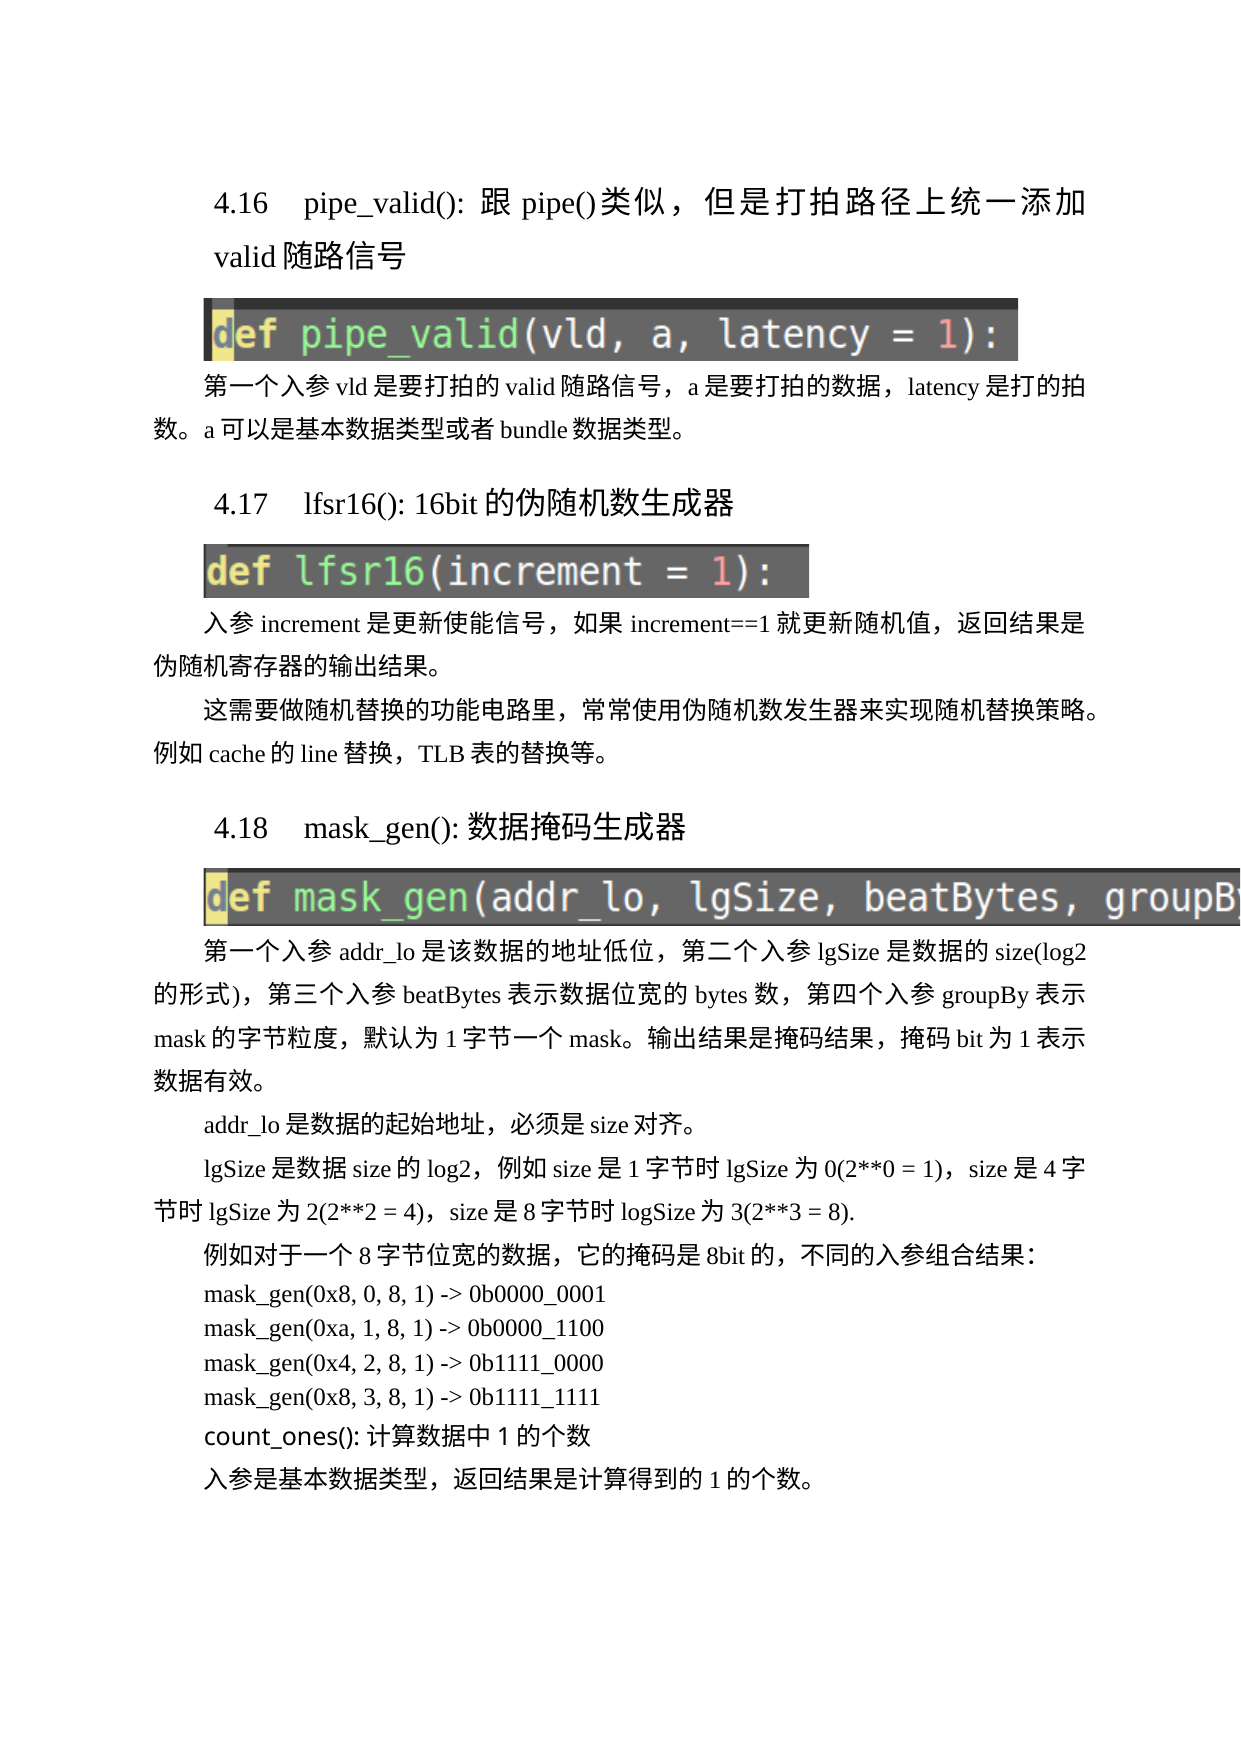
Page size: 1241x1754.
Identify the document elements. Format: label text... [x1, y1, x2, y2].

text mask_gen(0xa, 1, 8, 1) -> 0b0000_1100 [153, 1313, 1087, 1342]
text 这需要做随机替换的功能电路里，常常使用伪随机数发生器来实现随机替换策略。例如cache的line替换，TLB表的替换等。 [153, 690, 1087, 770]
text mask_gen(0x4, 2, 8, 1) -> 0b1111_0000 [153, 1348, 1087, 1376]
text addr_lo是数据的起始地址，必须是size对齐。 [153, 1105, 1087, 1141]
subtitle lfsr16(): 16bit的伪随机数生成器 [213, 478, 1087, 523]
subtitle pipe_valid(): 跟pipe()类似，但是打拍路径上统一添加valid随路信号 [213, 177, 1087, 277]
text count_ones(): 计算数据中1的个数 [153, 1417, 1087, 1453]
picture [203, 868, 1241, 926]
text mask_gen(0x8, 0, 8, 1) -> 0b0000_0001 [153, 1279, 1087, 1307]
text 入参increment是更新使能信号，如果increment==1就更新随机值，返回结果是伪随机寄存器的输出结果。 [153, 603, 1087, 683]
text 入参是基本数据类型，返回结果是计算得到的1的个数。 [153, 1460, 1087, 1496]
text mask_gen(0x8, 3, 8, 1) -> 0b1111_1111 [153, 1382, 1087, 1411]
text lgSize是数据size的log2，例如size是1字节时lgSize为0(2**0 = 1)，size是4字节时lgSize为2(2**2 = 4)，size是8字节时logSize为3(2**3 = 8). [153, 1148, 1087, 1228]
picture [203, 544, 810, 598]
text 例如对于一个8字节位宽的数据，它的掩码是8bit的，不同的入参组合结果： [153, 1235, 1087, 1271]
picture [203, 298, 1019, 361]
text 第一个入参vld是要打拍的valid随路信号，a是要打拍的数据，latency是打的拍数。a可以是基本数据类型或者bundle数据类型。 [153, 366, 1087, 446]
text 第一个入参addr_lo是该数据的地址低位，第二个入参lgSize是数据的size(log2的形式)，第三个入参beatBytes表示数据位宽的bytes数，第四个入参groupBy表示mask的字节粒度，默认为1字节一个mask。输出结果是掩码结果，掩码bit为1表示数据有效。 [153, 931, 1087, 1098]
subtitle mask_gen(): 数据掩码生成器 [213, 802, 1087, 847]
